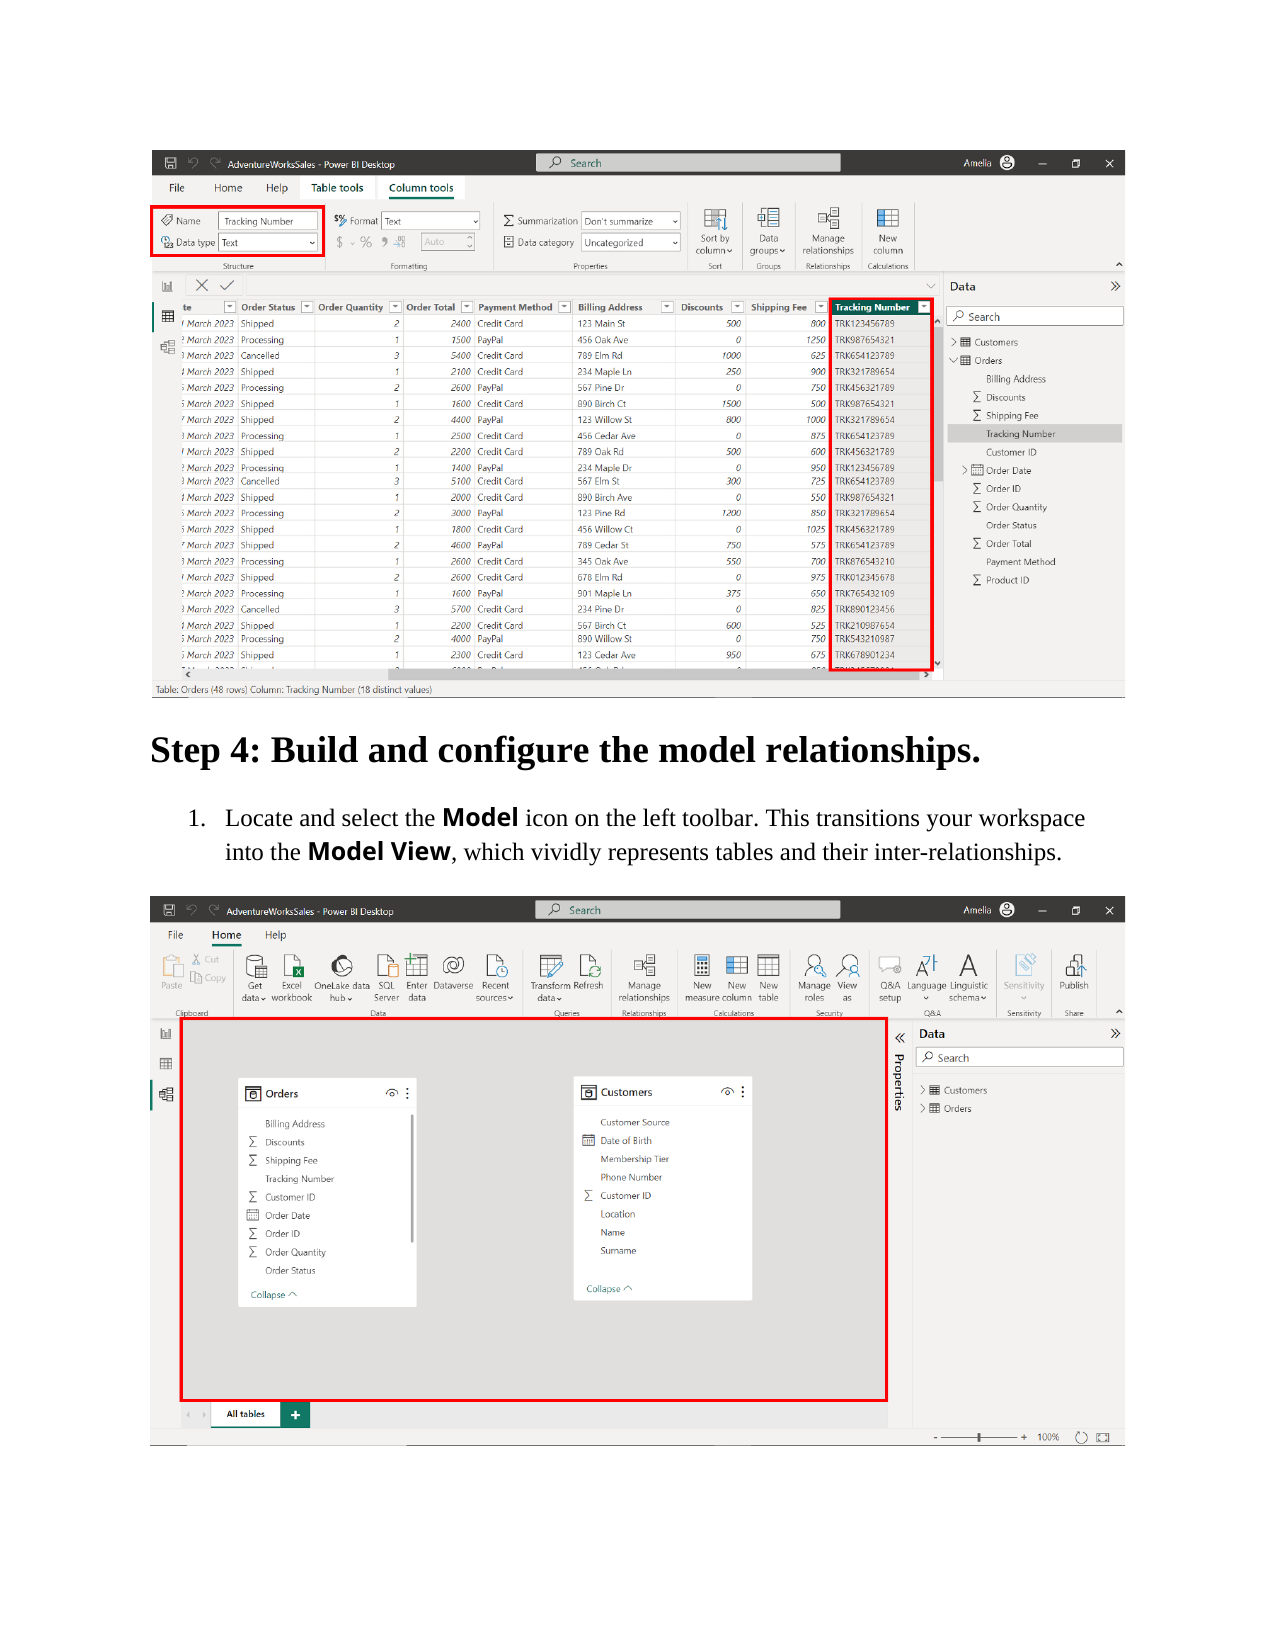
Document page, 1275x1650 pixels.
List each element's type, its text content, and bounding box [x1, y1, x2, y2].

text Step 4: Build and configure the model relationships. [150, 727, 1125, 770]
picture [150, 896, 1125, 1446]
picture [150, 150, 1125, 698]
list Locate and select the Model icon on the left toolbar. This transitions your workspace into the Model View, which vividly represents tables and their inter-relationships. [187, 799, 1125, 868]
